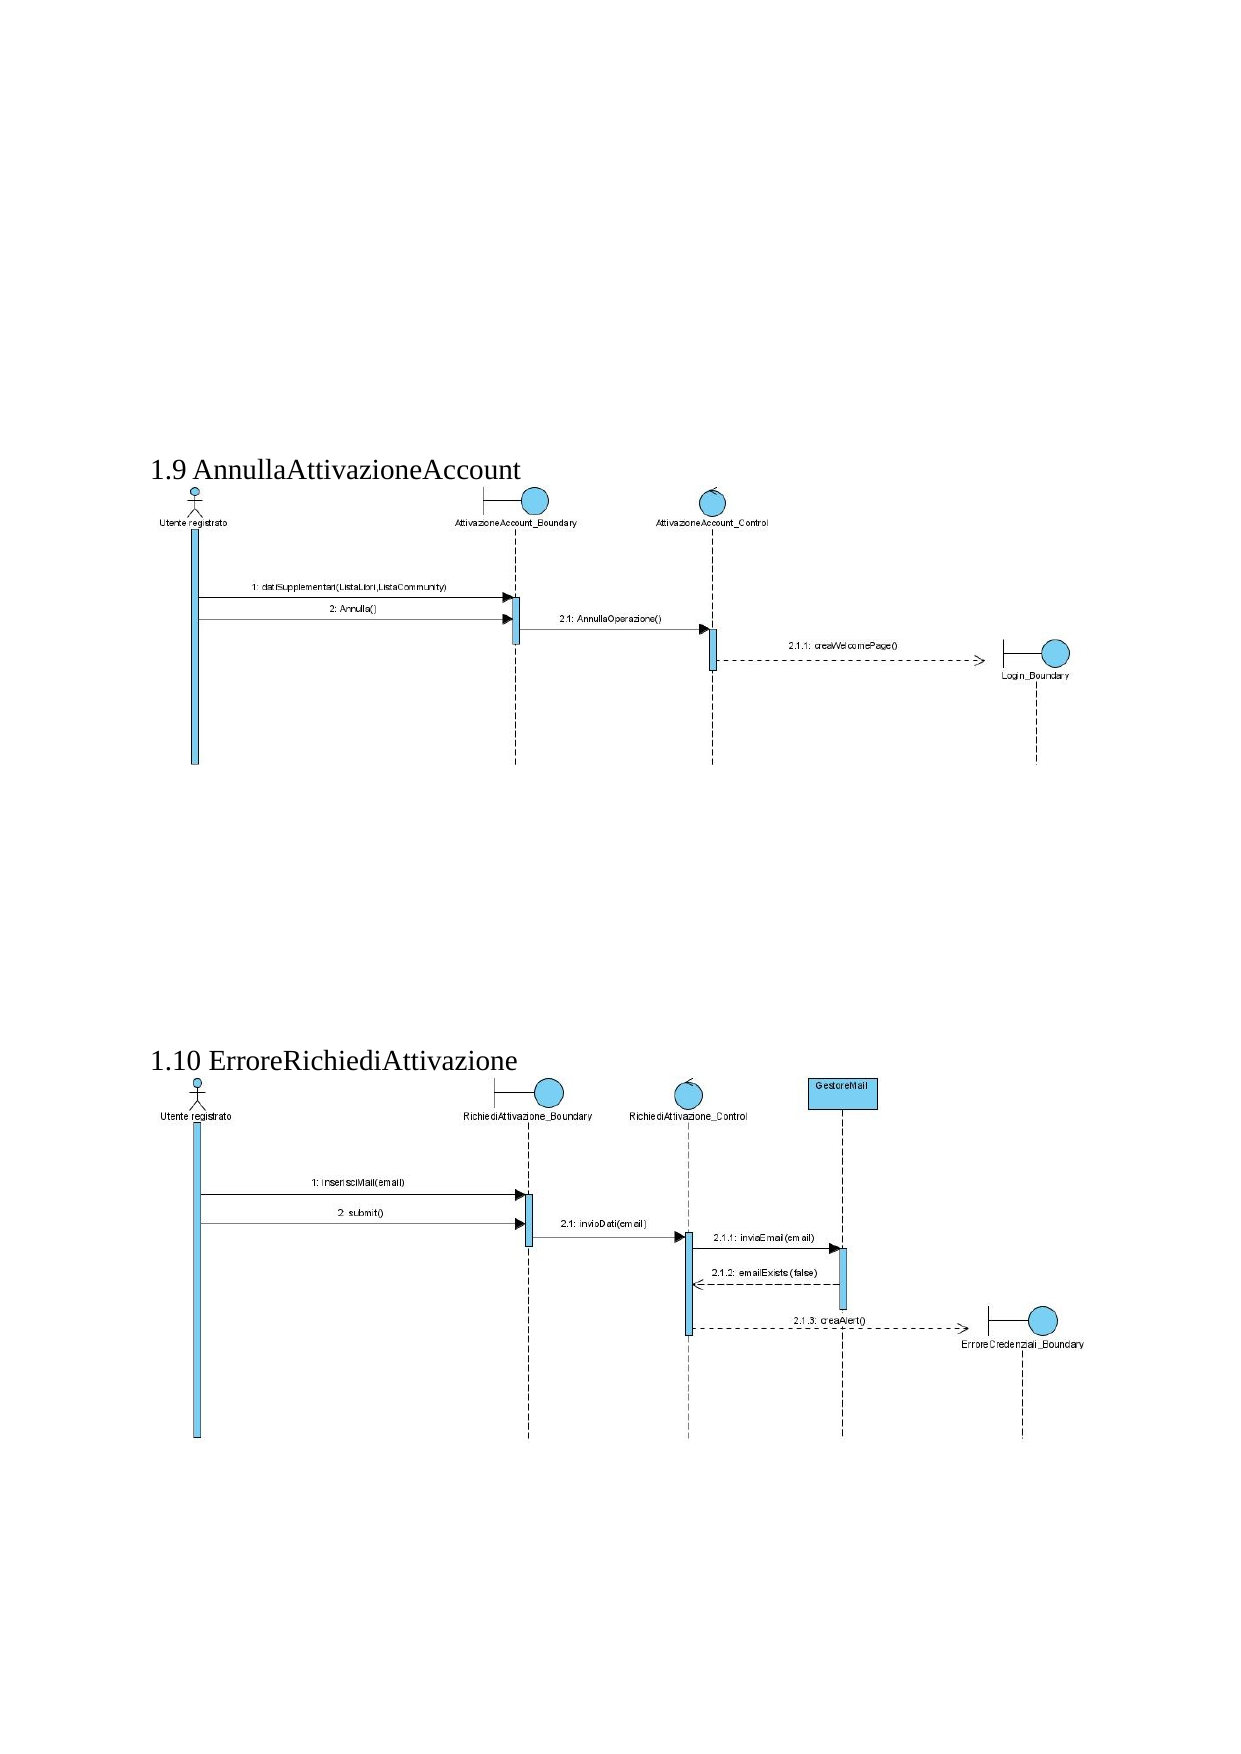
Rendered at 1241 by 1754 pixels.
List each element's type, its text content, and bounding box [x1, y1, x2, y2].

text 1.9 AnnullaAttivazioneAccount [150, 452, 1090, 485]
picture [150, 485, 1091, 809]
picture [150, 1076, 1091, 1466]
text 1.10 ErroreRichiediAttivazione [150, 1043, 1090, 1076]
